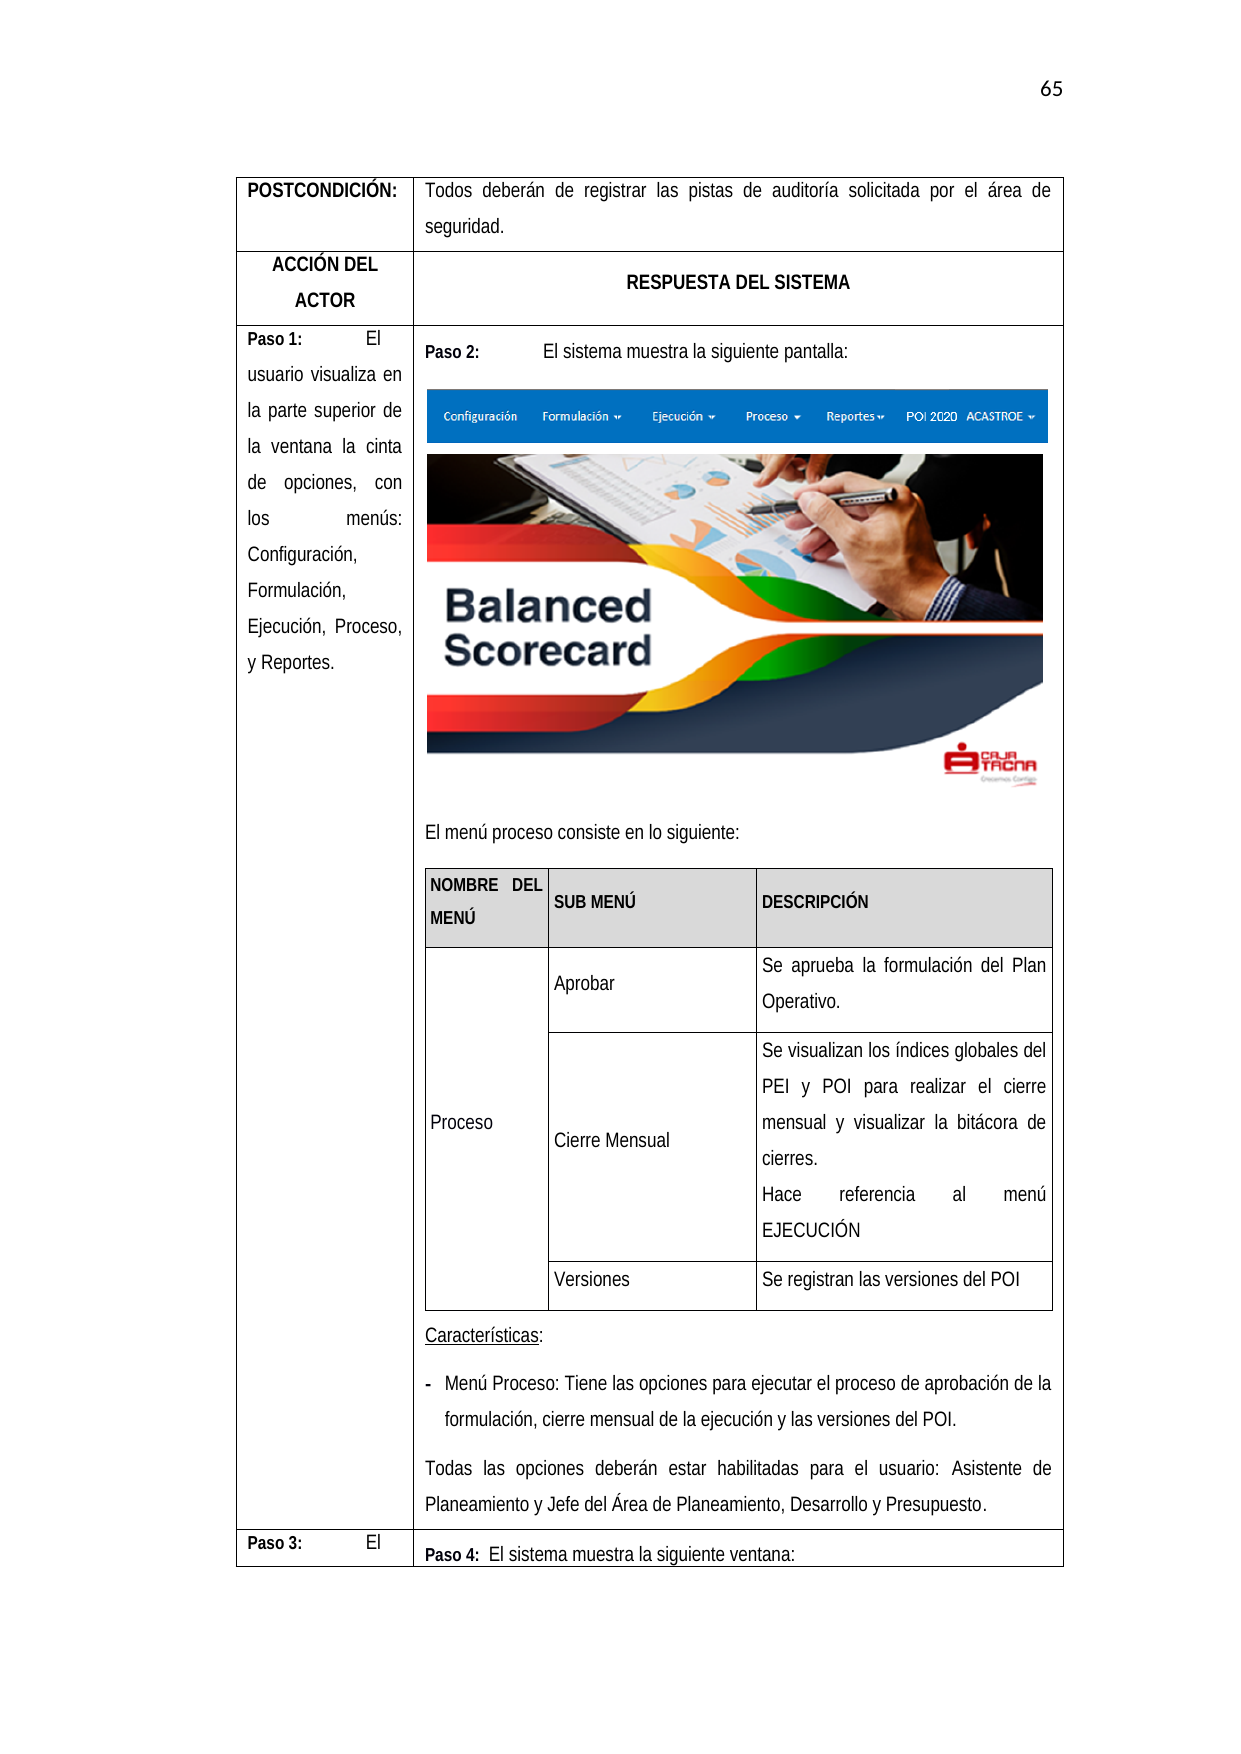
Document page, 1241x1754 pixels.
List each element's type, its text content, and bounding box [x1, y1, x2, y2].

table_cell El usuario visualiza en la parte superior de la ventana la cinta de opciones, con los menús: Configuración, Formulación, Ejecución, Proceso, y Reportes. [237, 326, 413, 1529]
table_cell ACCIÓN DEL ACTOR [237, 252, 413, 325]
table_cell Todos deberán de registrar las pistas de auditoría solicitada por el área de seguridad. [414, 178, 1063, 251]
table_cell El sistema muestra la siguiente pantalla: El menú proceso consiste en lo siguiente: Características: Menú Proceso: Tiene las opciones para ejecutar el proceso de aprobación de la formulación, cierre mensual de la ejecución y las versiones del POI. Todas las opciones deberán estar habilitadas para el usuario: Asistente de Planeamiento y Jefe del Área de Planeamiento, Desarrollo y Presupuesto. [414, 326, 1063, 1529]
table_cell RESPUESTA DEL SISTEMA [414, 252, 1063, 325]
table_cell POSTCONDICIÓN: [237, 178, 413, 251]
picture [424, 387, 1049, 794]
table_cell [237, 1530, 413, 1566]
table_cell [414, 1530, 1063, 1566]
